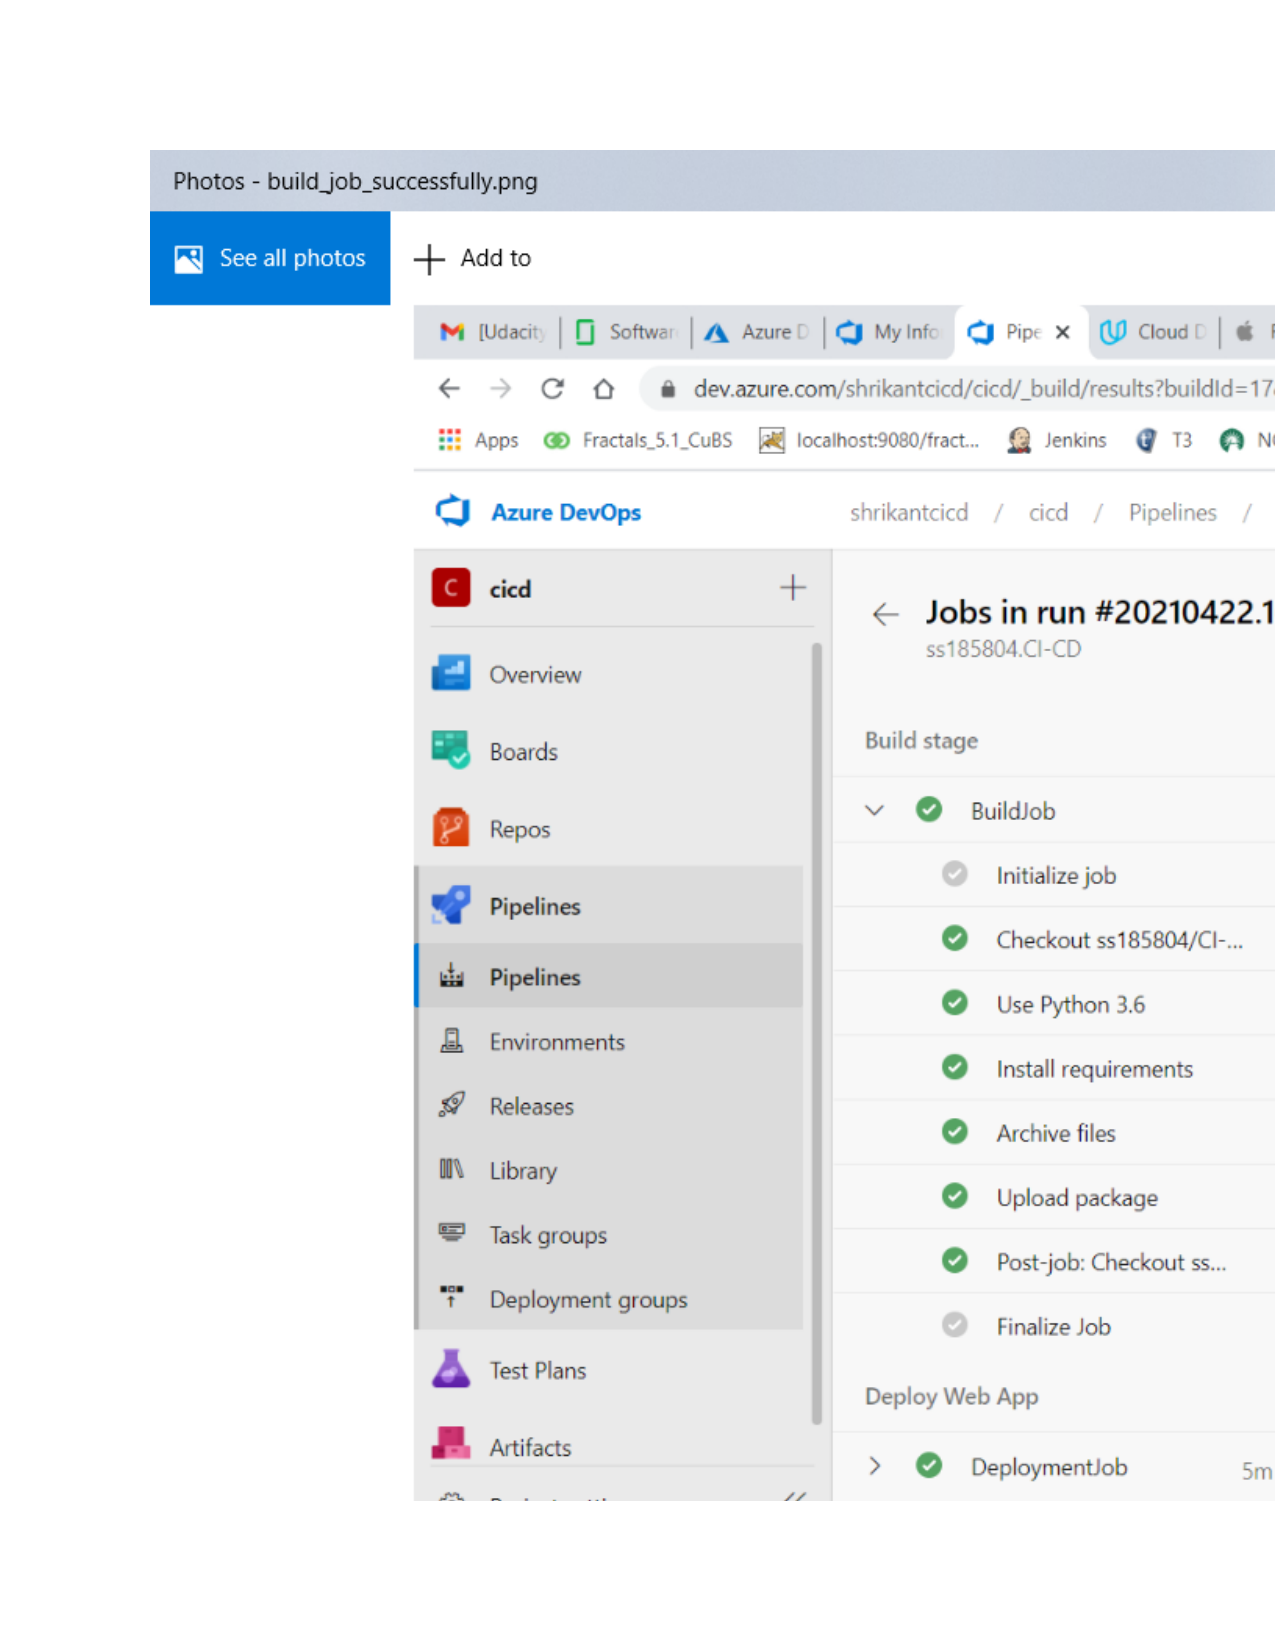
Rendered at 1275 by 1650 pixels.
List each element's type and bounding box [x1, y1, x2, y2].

picture [150, 150, 1275, 1501]
